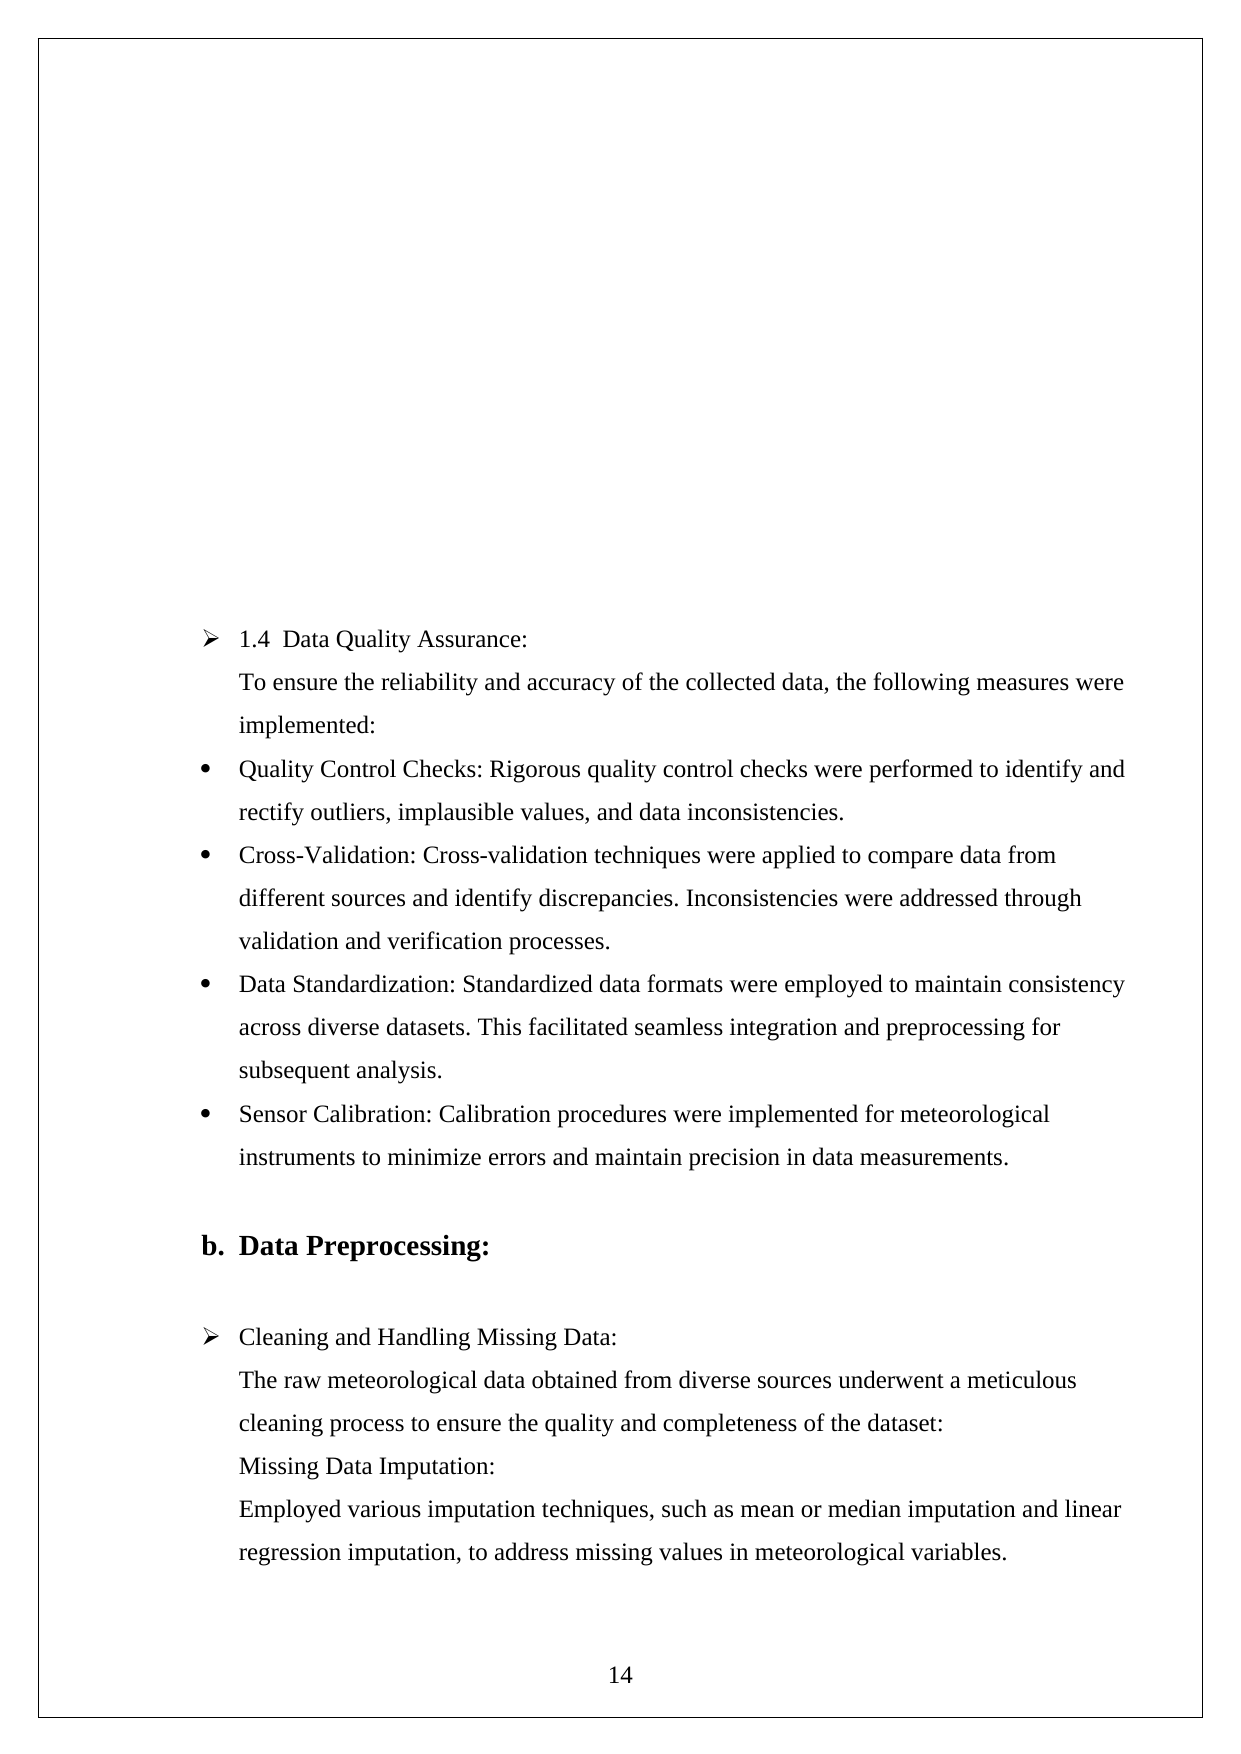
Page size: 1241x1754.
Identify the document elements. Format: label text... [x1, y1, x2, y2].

list Quality Control Checks: Rigorous quality control checks were performed to identify and rectify outliers, implausible values, and data inconsistencies. [201, 754, 1128, 826]
list Cleaning and Handling Missing Data: [201, 1322, 1128, 1350]
text To ensure the reliability and accuracy of the collected data, the following measures were implemented: [238, 667, 1128, 739]
text The raw meteorological data obtained from diverse sources underwent a meticulous cleaning process to ensure the quality and completeness of the dataset: [238, 1365, 1128, 1437]
list Data Standardization: Standardized data formats were employed to maintain consistency across diverse datasets. This facilitated seamless integration and preprocessing for subsequent analysis. [201, 969, 1128, 1084]
list 1.4 Data Quality Assurance: [201, 624, 1128, 653]
text Missing Data Imputation: [238, 1451, 1128, 1480]
list Sensor Calibration: Calibration procedures were implemented for meteorological instruments to minimize errors and maintain precision in data measurements. [201, 1099, 1128, 1171]
list Data Preprocessing: [201, 1228, 1128, 1262]
text Employed various imputation techniques, such as mean or median imputation and linear regression imputation, to address missing values in meteorological variables. [238, 1494, 1128, 1566]
list Cross-Validation: Cross-validation techniques were applied to compare data from different sources and identify discrepancies. Inconsistencies were addressed through validation and verification processes. [201, 840, 1128, 955]
